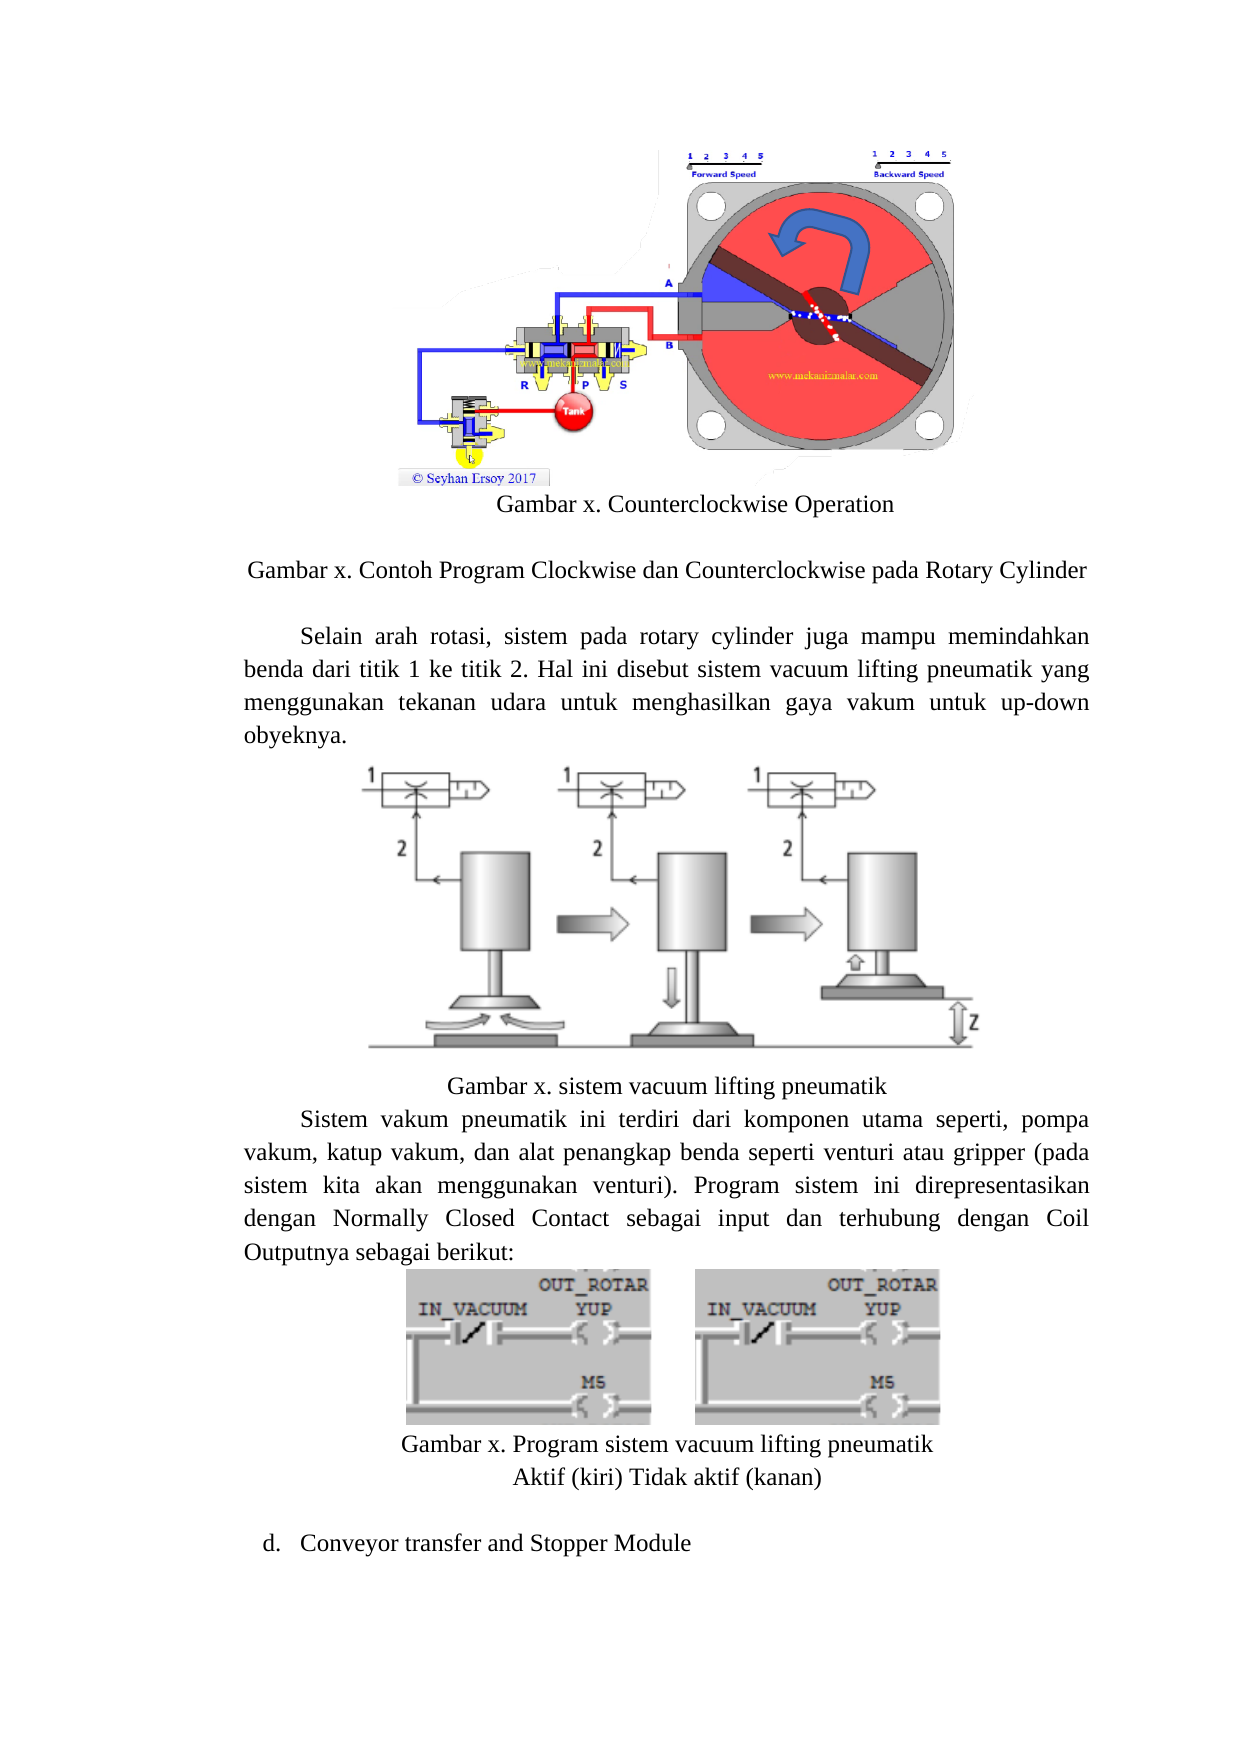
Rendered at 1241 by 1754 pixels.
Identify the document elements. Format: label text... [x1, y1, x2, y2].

picture [406, 1269, 652, 1425]
list Selain arah rotasi, sistem pada rotary cylinder juga mampu memindahkan benda dari titik 1 ke titik 2. Hal ini disebut sistem vacuum lifting pneumatik yang menggunakan tekanan udara untuk menghasilkan gaya vakum untuk up-down obyeknya. [244, 621, 1090, 749]
list Gambar x. Program sistem vacuum lifting pneumatik [244, 1429, 1090, 1458]
picture [392, 150, 998, 486]
list Gambar x. Counterclockwise Operation [225, 489, 1090, 518]
list Gambar x. sistem vacuum lifting pneumatik [244, 1071, 1090, 1100]
list Conveyor transfer and Stopper Module [262, 1528, 1090, 1557]
picture [695, 1269, 941, 1425]
list Gambar x. Contoh Program Clockwise dan Counterclockwise pada Rotary Cylinder [244, 555, 1090, 584]
picture [336, 753, 998, 1068]
list Aktif (kiri) Tidak aktif (kanan) [244, 1462, 1090, 1491]
list Sistem vakum pneumatik ini terdiri dari komponen utama seperti, pompa vakum, katup vakum, dan alat penangkap benda seperti venturi atau gripper (pada sistem kita akan menggunakan venturi). Program sistem ini direpresentasikan dengan Normally Closed Contact sebagai input dan terhubung dengan Coil Outputnya sebagai berikut: [244, 1104, 1090, 1265]
